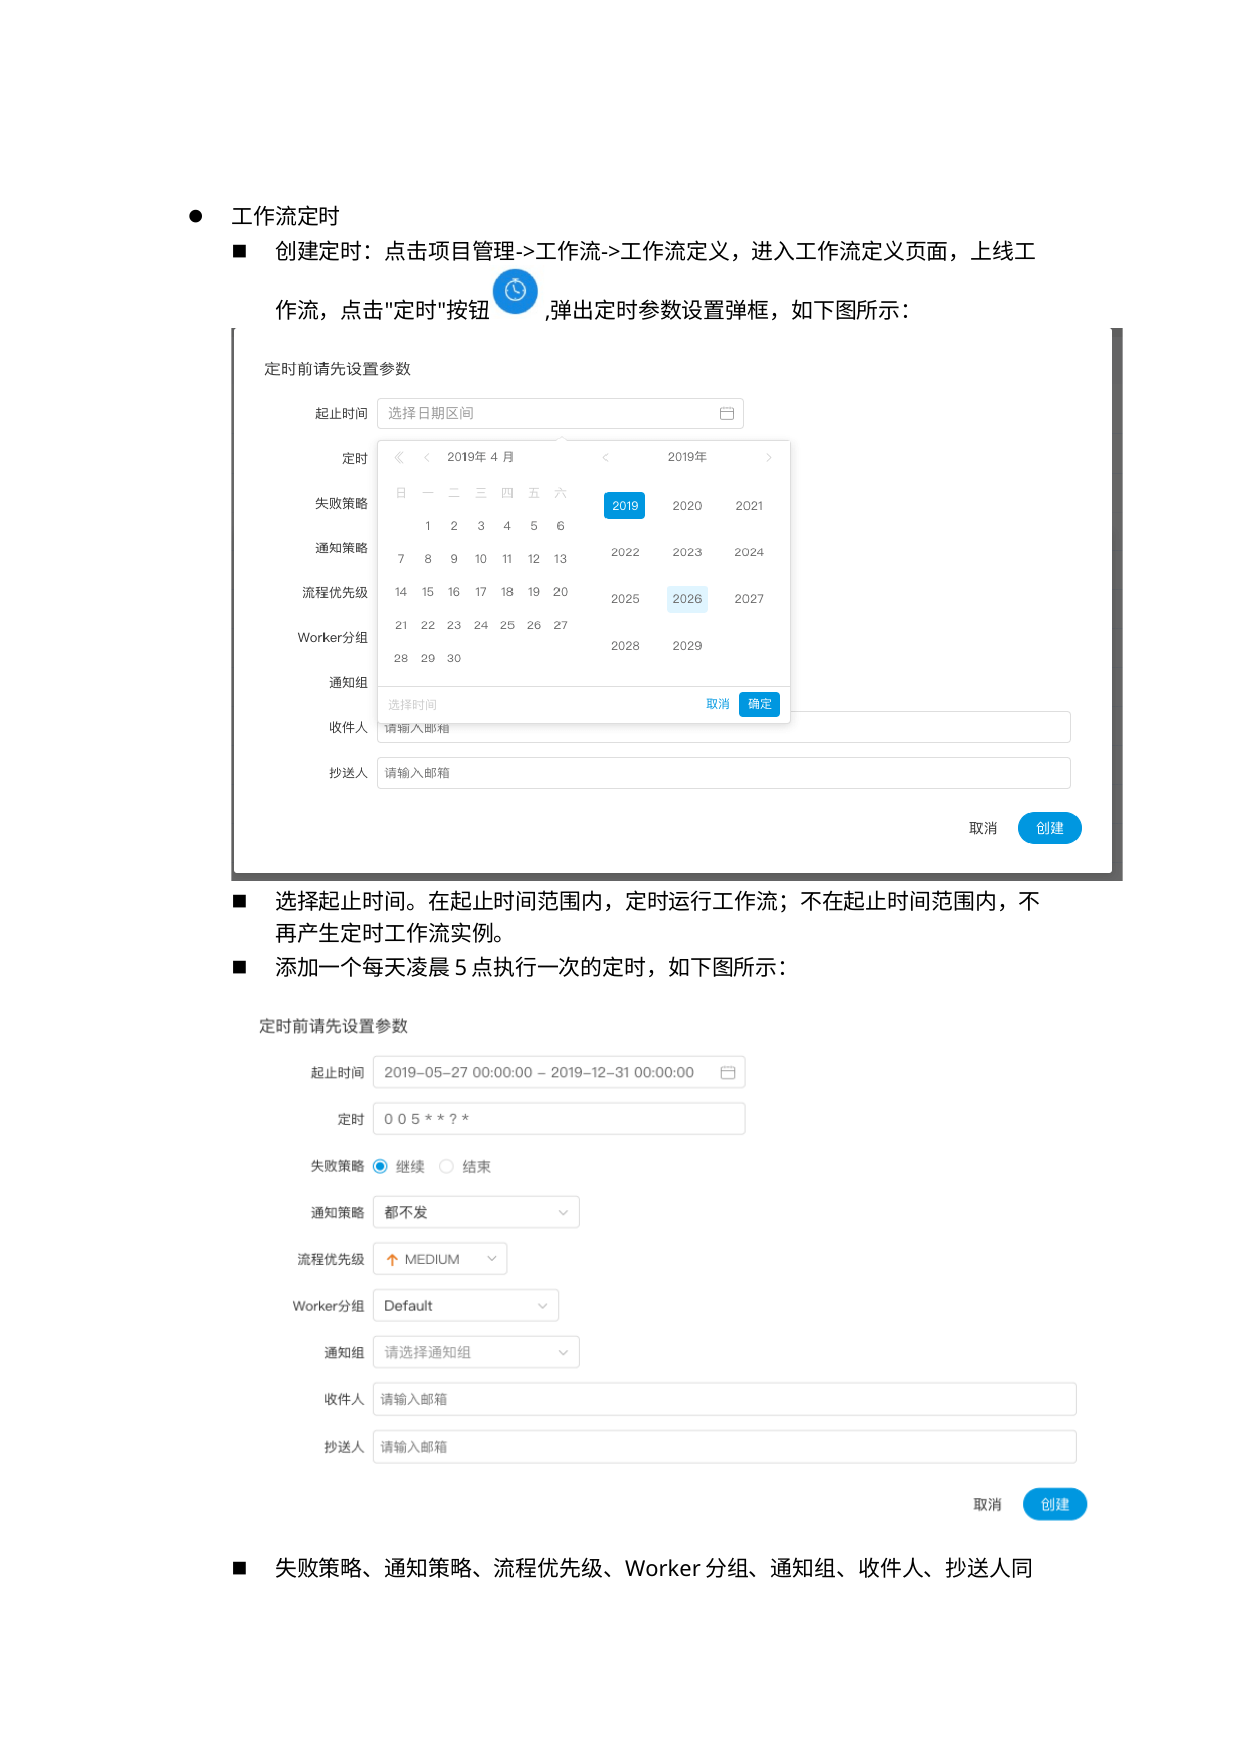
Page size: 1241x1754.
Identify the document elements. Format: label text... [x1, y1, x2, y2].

picture [231, 985, 1107, 1549]
list 创建定时：点击项目管理->工作流->工作流定义，进入工作流定义页面，上线工作流，点击"定时"按钮,弹出定时参数设置弹框，如下图所示： [231, 234, 1053, 325]
list 选择起止时间。在起止时间范围内，定时运行工作流；不在起止时间范围内，不再产生定时工作流实例。 [231, 884, 1053, 947]
list 添加一个每天凌晨5点执行一次的定时，如下图所示： [231, 950, 1053, 982]
picture [489, 265, 545, 319]
picture [231, 328, 1123, 881]
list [231, 1551, 1053, 1583]
list 工作流定时 [187, 199, 1053, 231]
